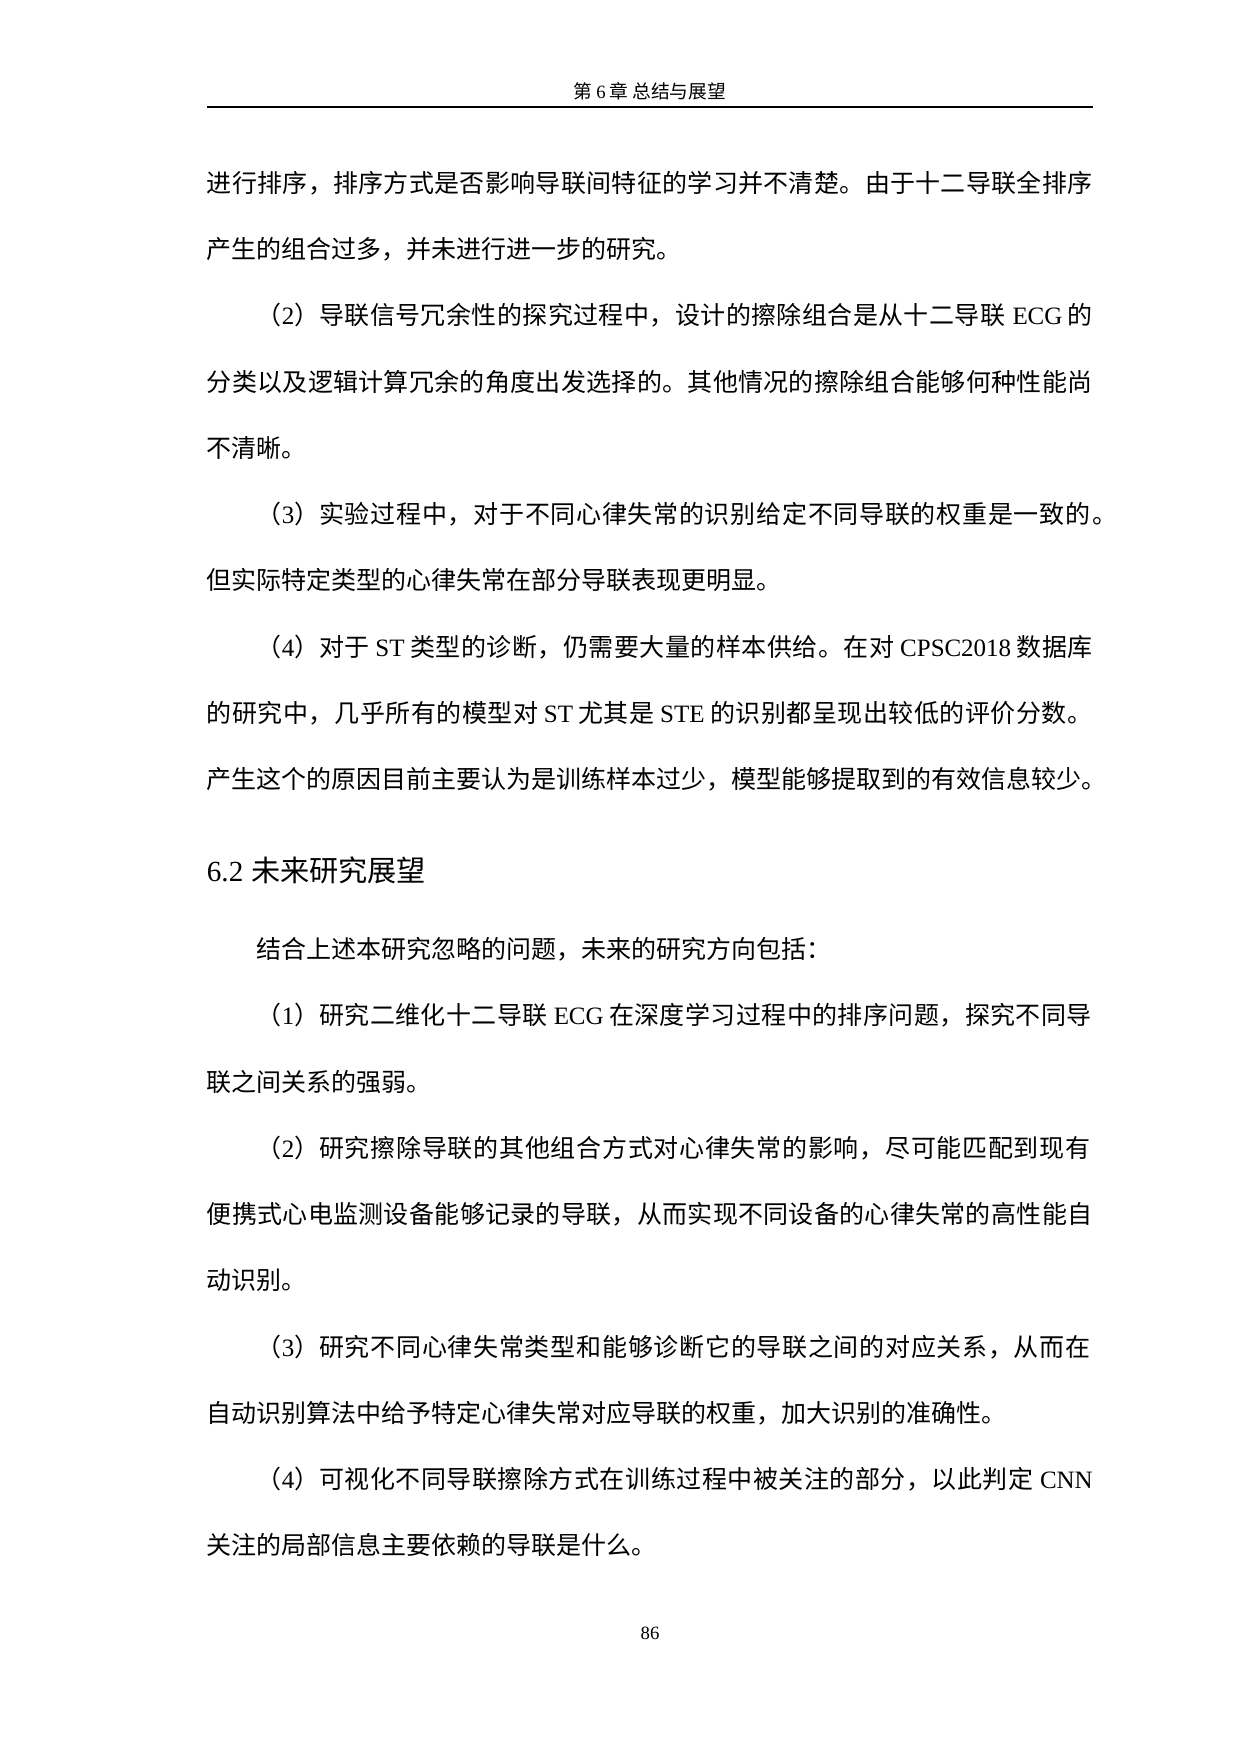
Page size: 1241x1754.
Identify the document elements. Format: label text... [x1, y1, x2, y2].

list 研究二维化十二导联ECG在深度学习过程中的排序问题，探究不同导联之间关系的强弱。 [207, 981, 1093, 1113]
list 导联信号冗余性的探究过程中，设计的擦除组合是从十二导联ECG的分类以及逻辑计算冗余的角度出发选择的。其他情况的擦除组合能够何种性能尚不清晰。 [207, 281, 1093, 479]
list 研究不同心律失常类型和能够诊断它的导联之间的对应关系，从而在自动识别算法中给予特定心律失常对应导联的权重，加大识别的准确性。 [207, 1312, 1093, 1444]
text 结合上述本研究忽略的问题，未来的研究方向包括： [207, 914, 1093, 981]
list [207, 148, 1093, 281]
list 研究擦除导联的其他组合方式对心律失常的影响，尽可能匹配到现有便携式心电监测设备能够记录的导联，从而实现不同设备的心律失常的高性能自动识别。 [207, 1113, 1093, 1312]
text 6.2 未来研究展望 [207, 836, 1093, 902]
list 对于ST类型的诊断，仍需要大量的样本供给。在对CPSC2018数据库的研究中，几乎所有的模型对ST尤其是STE的识别都呈现出较低的评价分数。产生这个的原因目前主要认为是训练样本过少，模型能够提取到的有效信息较少。 [207, 612, 1093, 811]
list 可视化不同导联擦除方式在训练过程中被关注的部分，以此判定CNN关注的局部信息主要依赖的导联是什么。 [207, 1444, 1093, 1577]
list 实验过程中，对于不同心律失常的识别给定不同导联的权重是一致的。但实际特定类型的心律失常在部分导联表现更明显。 [207, 479, 1093, 612]
